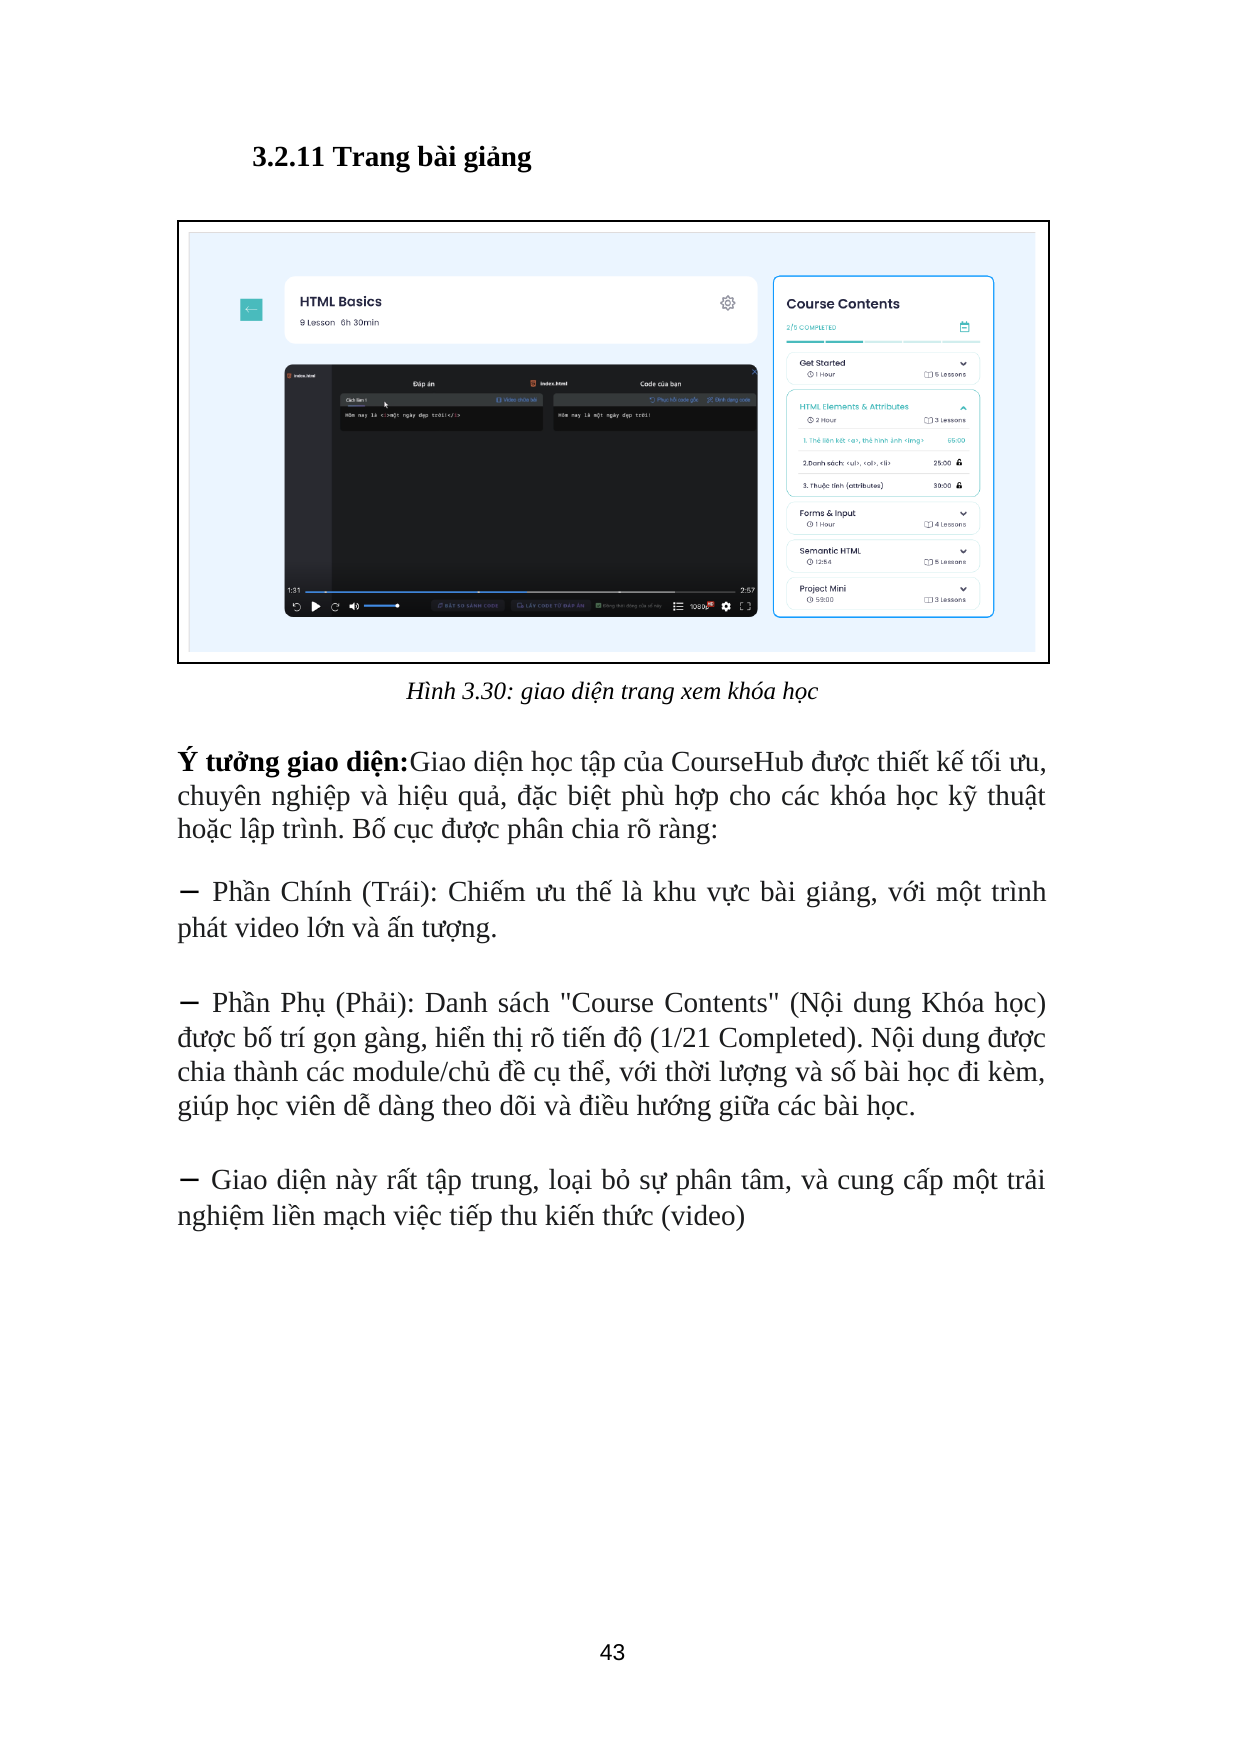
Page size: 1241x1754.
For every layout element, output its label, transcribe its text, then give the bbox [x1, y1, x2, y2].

text Ý tưởng giao diện:Giao diện học tập của CourseHub được thiết kế tối ưu, chuyên nghiệp và hiệu quả, đặc biệt phù hợp cho các khóa học kỹ thuật hoặc lập trình. Bố cục được phân chia rõ ràng: [177, 744, 1047, 845]
subtitle 3.2.11 Trang bài giảng [252, 139, 1047, 173]
text − Phần Phụ (Phải): Danh sách "Course Contents" (Nội dung Khóa học) được bố trí gọn gàng, hiển thị rõ tiến độ (1/21 Completed). Nội dung được chia thành các module/chủ đề cụ thể, với thời lượng và số bài học đi kèm, giúp học viên dễ dàng theo dõi và điều hướng giữa các bài học. [177, 981, 1047, 1121]
text − Giao diện này rất tập trung, loại bỏ sự phân tâm, và cung cấp một trải nghiệm liền mạch việc tiếp thu kiến thức (video) [177, 1159, 1047, 1232]
text − Phần Chính (Trái): Chiếm ưu thế là khu vực bài giảng, với một trình phát video lớn và ấn tượng. [177, 870, 1047, 943]
picture [188, 232, 1036, 652]
subtitle Hình 3.30: giao diện trang xem khóa học [177, 676, 1047, 705]
table_header [179, 222, 1048, 662]
